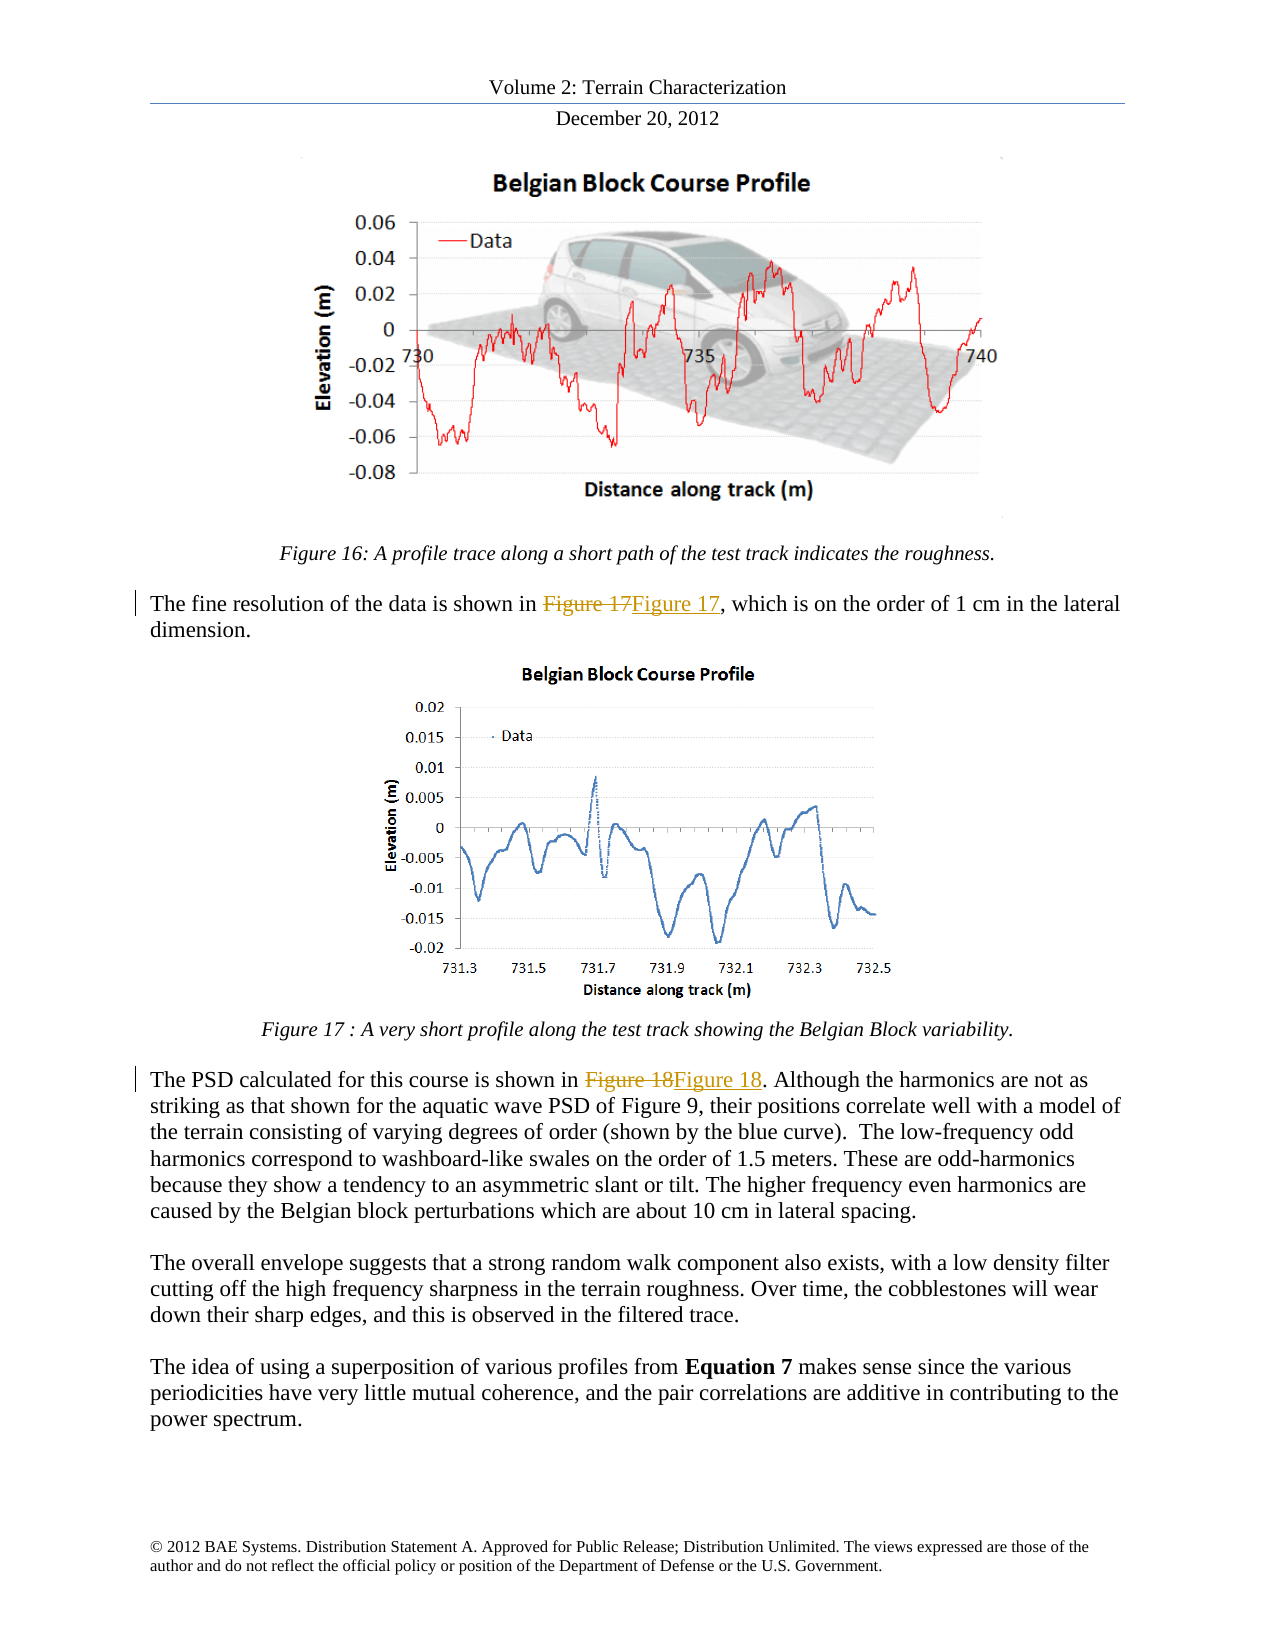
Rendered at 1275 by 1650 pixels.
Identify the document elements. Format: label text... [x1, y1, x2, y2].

text The overall envelope suggests that a strong random walk component also exists, with a low density filter cutting off the high frequency sharpness in the terrain roughness. Over time, the cobblestones will wear down their sharp edges, and this is observed in the filtered trace. [150, 1249, 1125, 1328]
picture [379, 655, 896, 1004]
text The fine resolution of the data is shown in , which is on the order of 1 cm in the lateral dimension. [150, 590, 1125, 642]
picture [300, 157, 1003, 518]
text The idea of using a superposition of various profiles from Equation 7 makes sense since the various periodicities have very little mutual coherence, and the pair correlations are additive in contributing to the power spectrum. [150, 1353, 1125, 1432]
text The PSD calculated for this course is shown in . Although the harmonics are not as striking as that shown for the aquatic wave PSD of Figure 9, their positions correlate well with a model of the terrain consisting of varying degrees of order (shown by the blue curve). The low-frequency odd harmonics correspond to washboard-like swales on the order of 1.5 meters. These are odd-harmonics because they show a tendency to an asymmetric slant or tilt. The higher frequency even harmonics are caused by the Belgian block perturbations which are about 10 cm in lateral spacing. [150, 1066, 1125, 1224]
